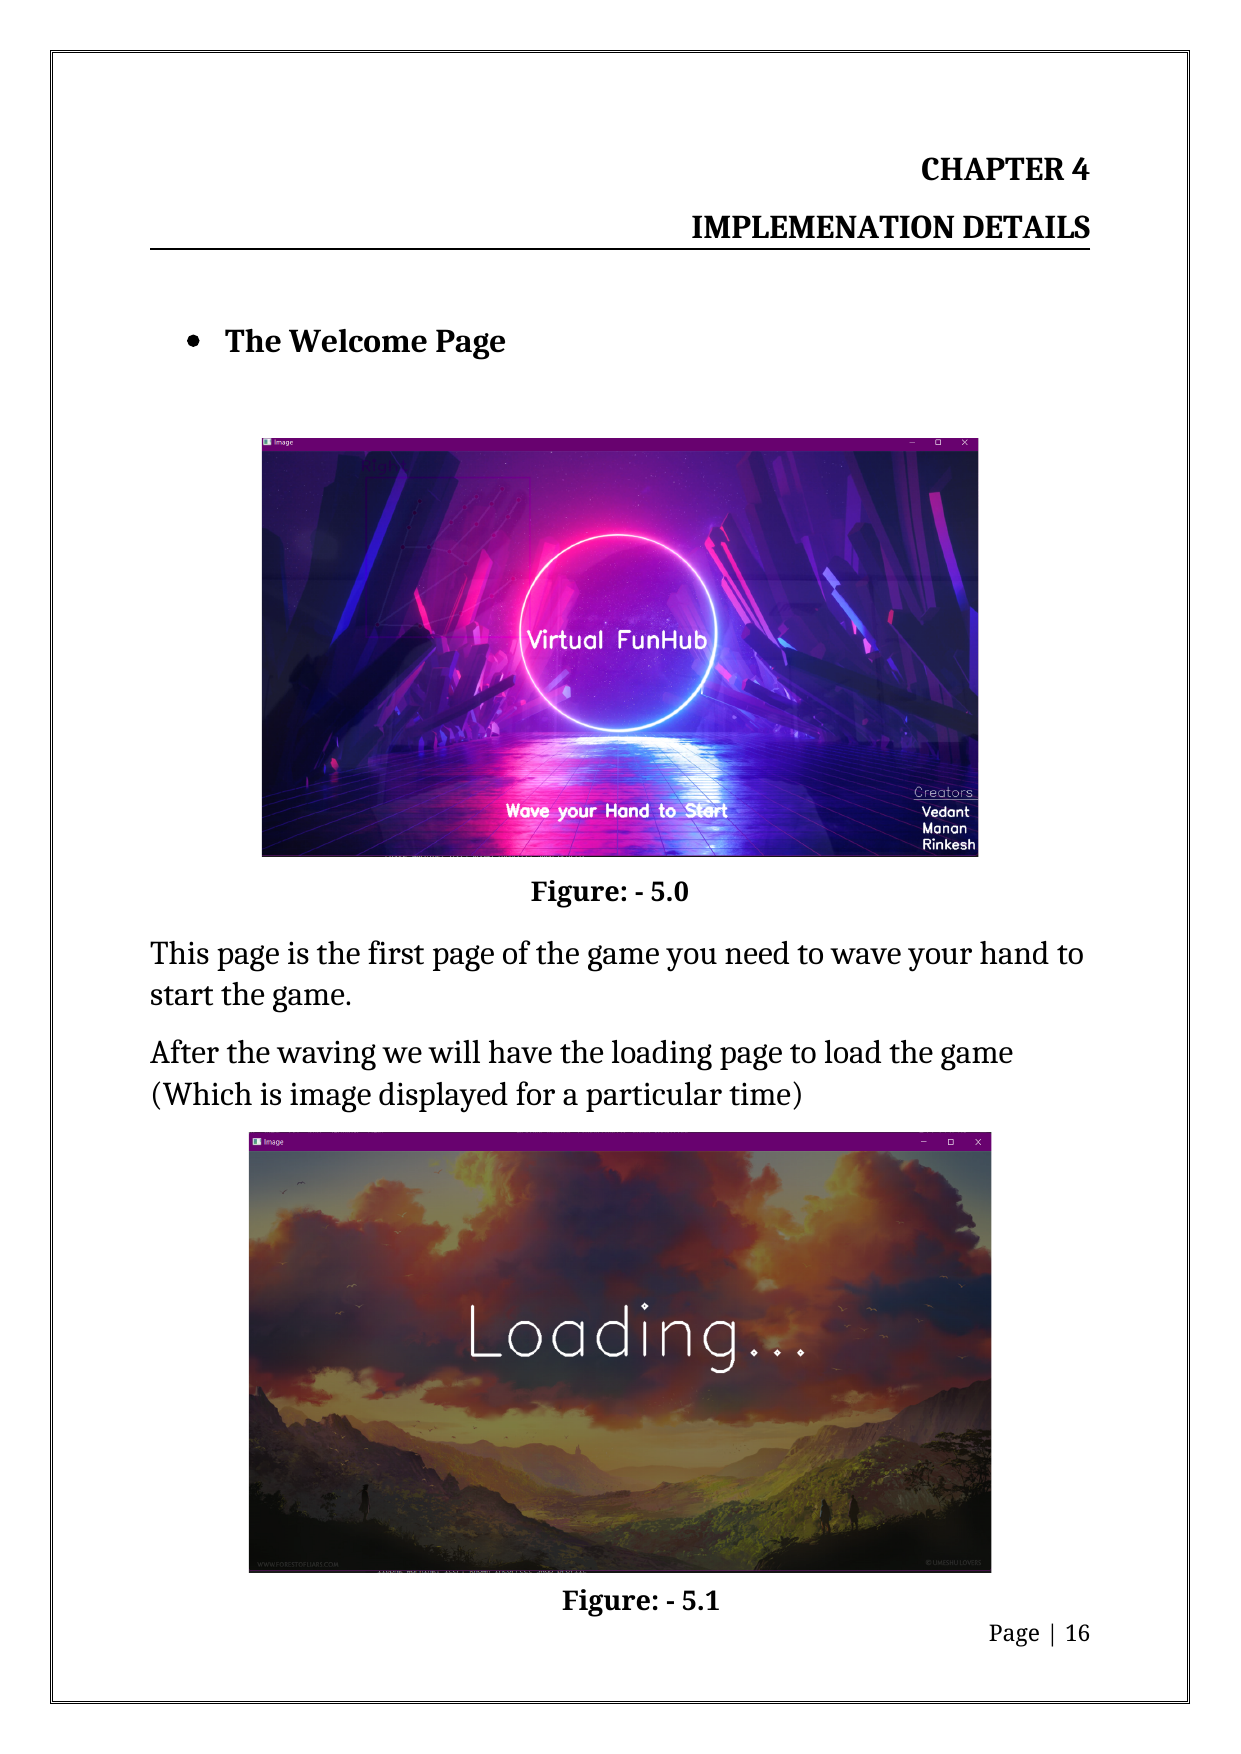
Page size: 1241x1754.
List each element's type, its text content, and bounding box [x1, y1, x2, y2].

text After the waving we will have the loading page to load the game (Which is image displayed for a particular time) [150, 1033, 1090, 1113]
text CHAPTER 4 [150, 150, 1090, 188]
list The Welcome Page [187, 322, 1090, 361]
picture [248, 1132, 992, 1573]
text IMPLEMENATION DETAILS [150, 208, 1090, 248]
text This page is the first page of the game you need to wave your hand to start the game. [150, 934, 1090, 1014]
picture [261, 438, 979, 857]
